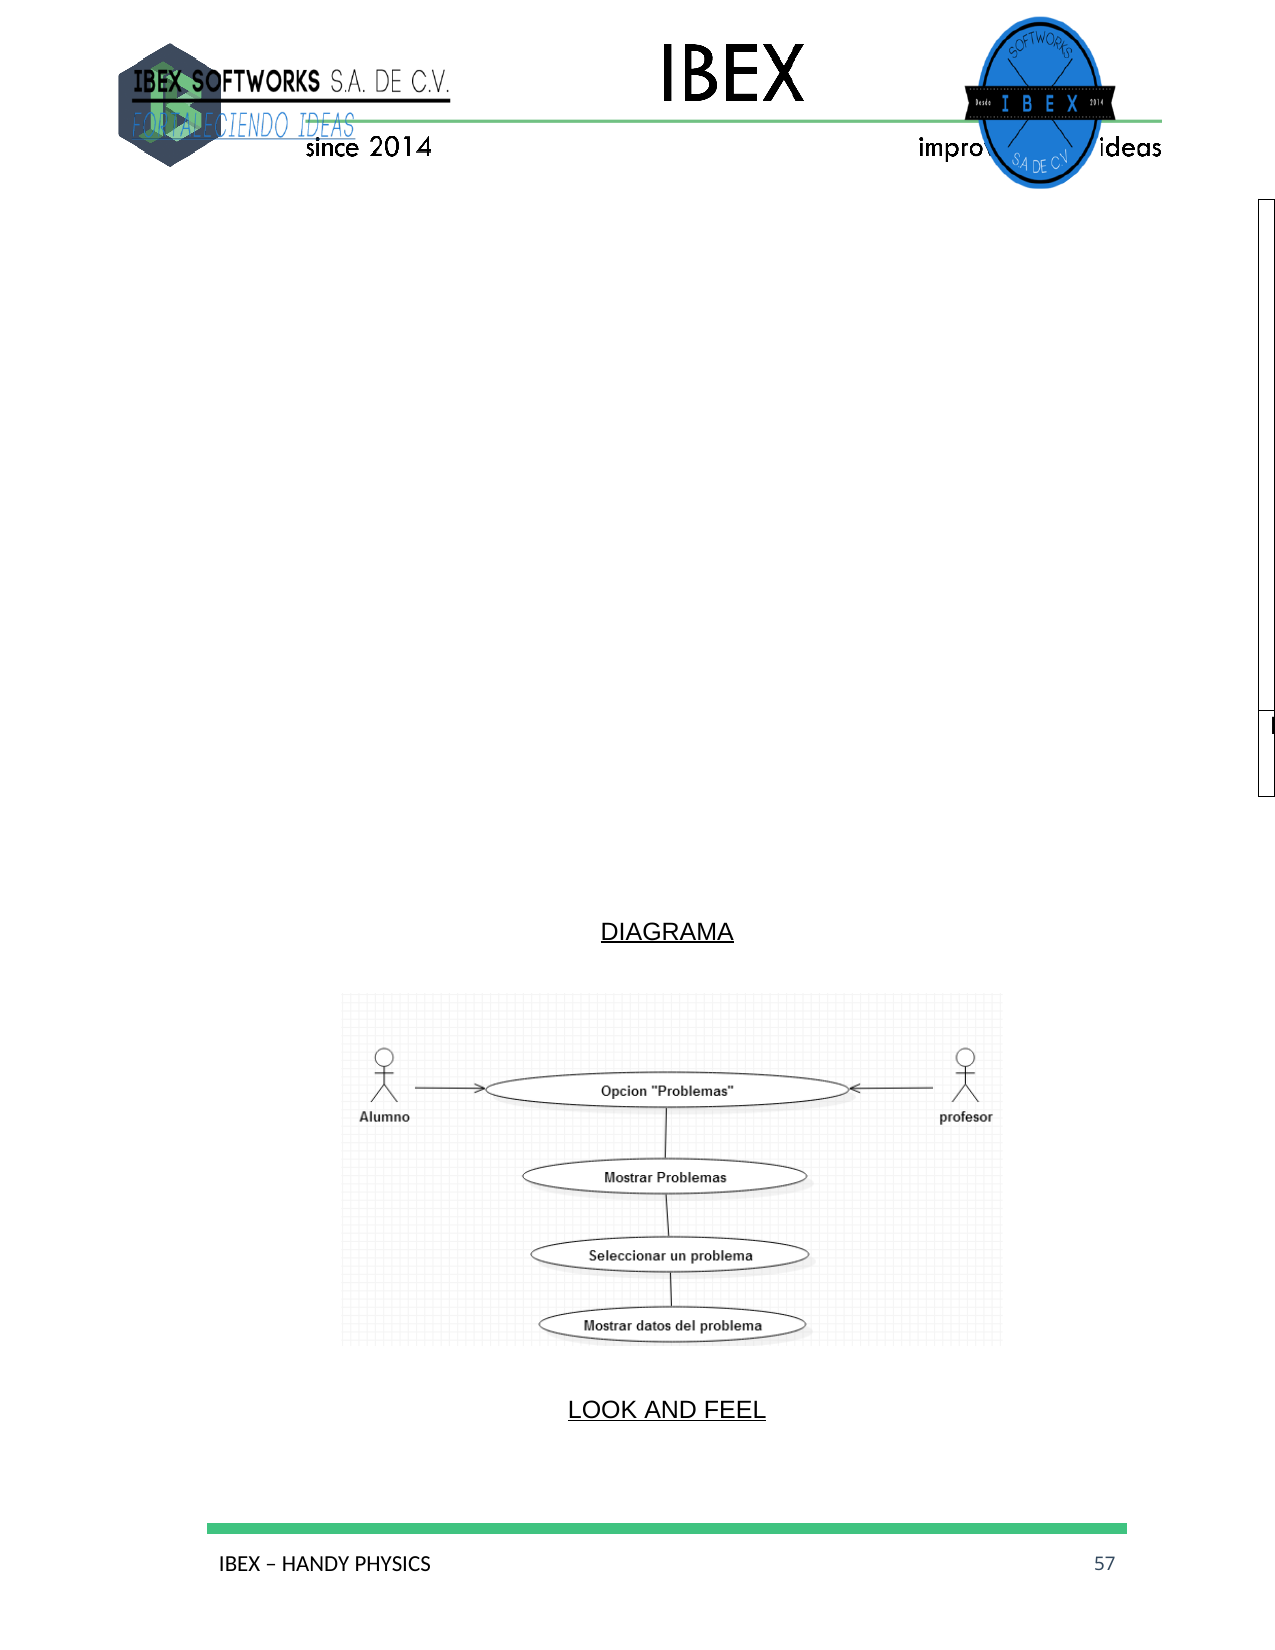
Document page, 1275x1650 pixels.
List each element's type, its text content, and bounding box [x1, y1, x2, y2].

text LOOK AND FEEL [207, 1395, 1127, 1424]
picture [0, 13, 1275, 199]
table_cell Flujo [1259, 200, 1274, 710]
table_cell Postcondicion [1259, 711, 1274, 796]
picture [341, 993, 1004, 1346]
text DIAGRAMA [207, 917, 1127, 945]
